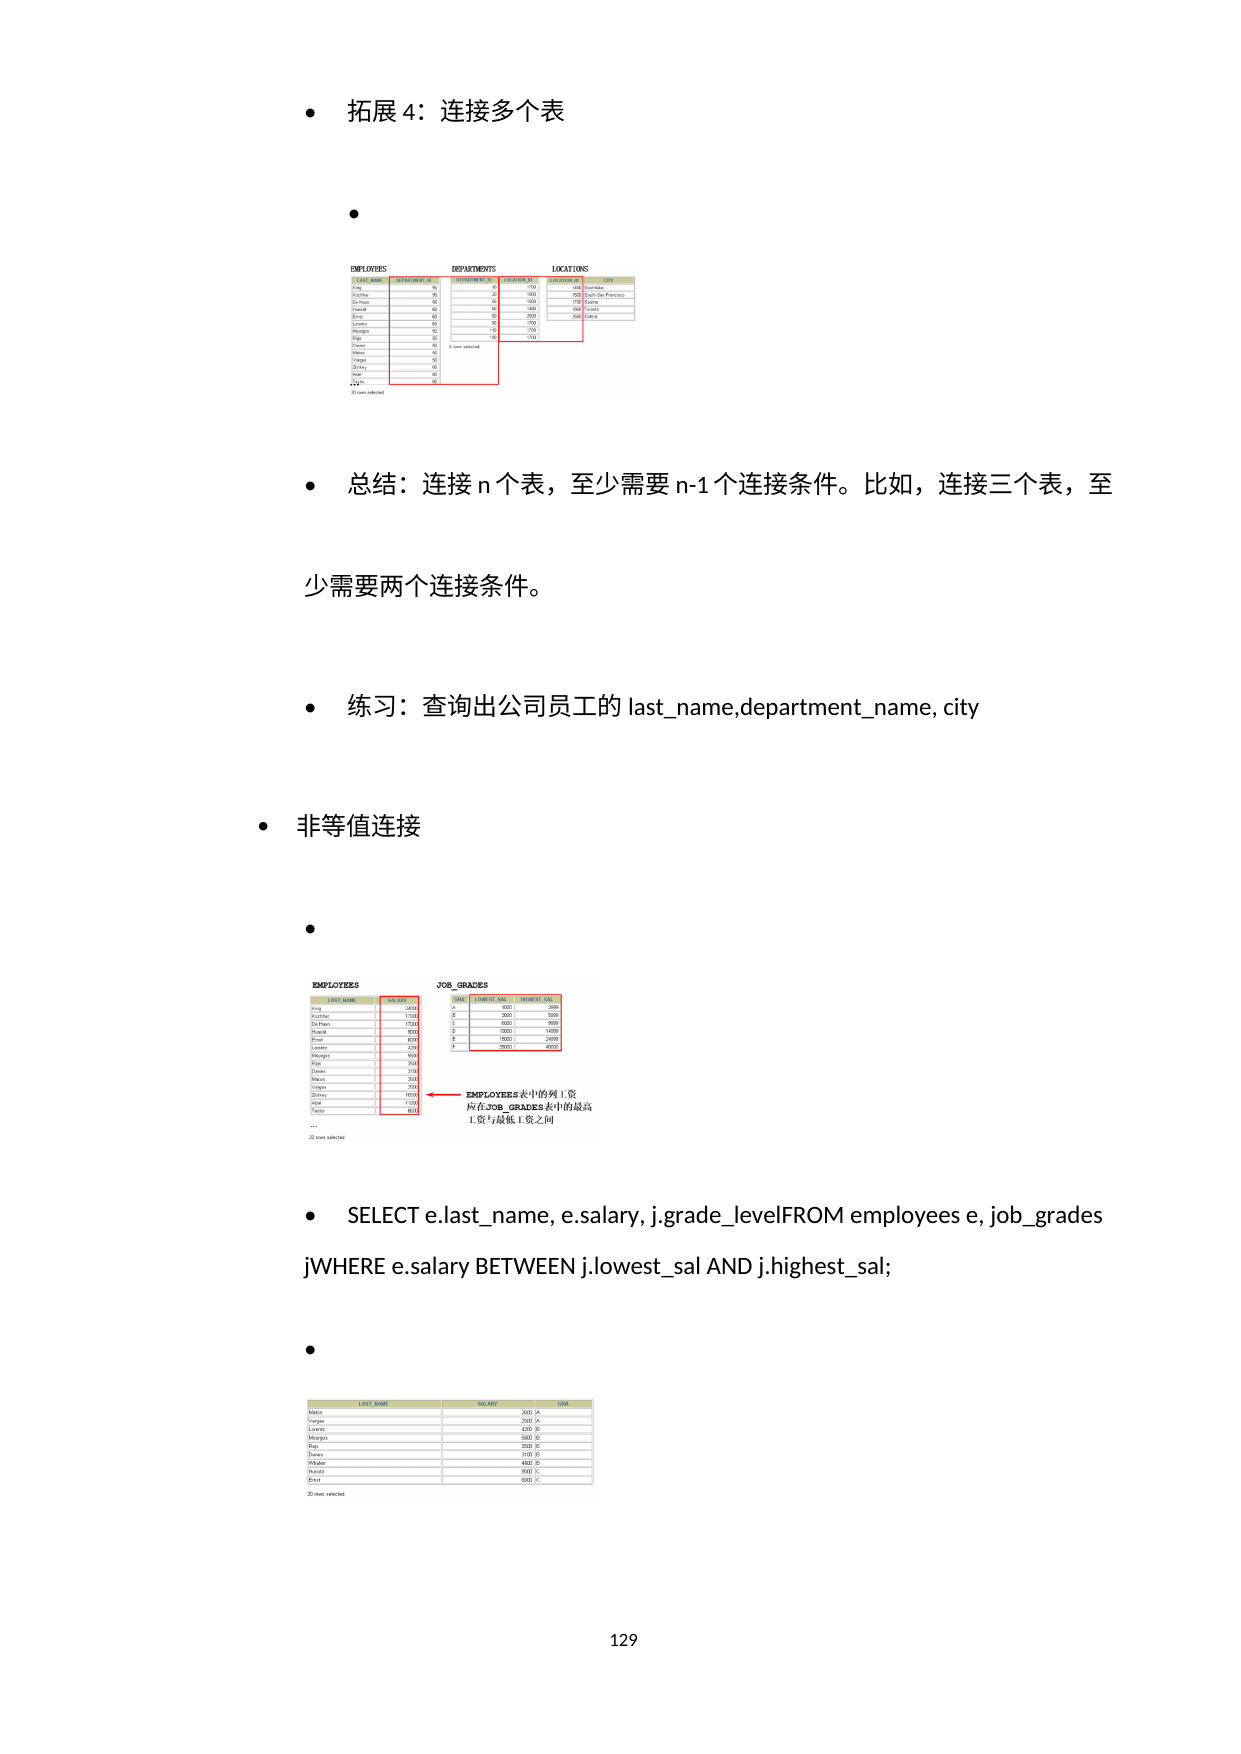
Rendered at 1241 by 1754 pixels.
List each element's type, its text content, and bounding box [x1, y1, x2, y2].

text • [304, 1331, 1118, 1365]
picture [303, 975, 599, 1148]
text • [348, 196, 1118, 230]
picture [347, 260, 643, 400]
text • SELECT e.last_name, e.salary, j.grade_levelFROM employees e, job_grades jWHERE e.salary BETWEEN j.lowest_sal AND j.highest_sal; [304, 1197, 1118, 1282]
text • 拓展4：连接多个表 [304, 76, 1118, 144]
text • 总结：连接n个表，至少需要n-1个连接条件。比如，连接三个表，至少需要两个连接条件。 [304, 449, 1118, 618]
picture [303, 1396, 599, 1501]
list 非等值连接 [259, 791, 1118, 858]
text • 练习：查询出公司员工的 last_name,department_name, city [304, 671, 1118, 738]
text • [304, 911, 1118, 944]
